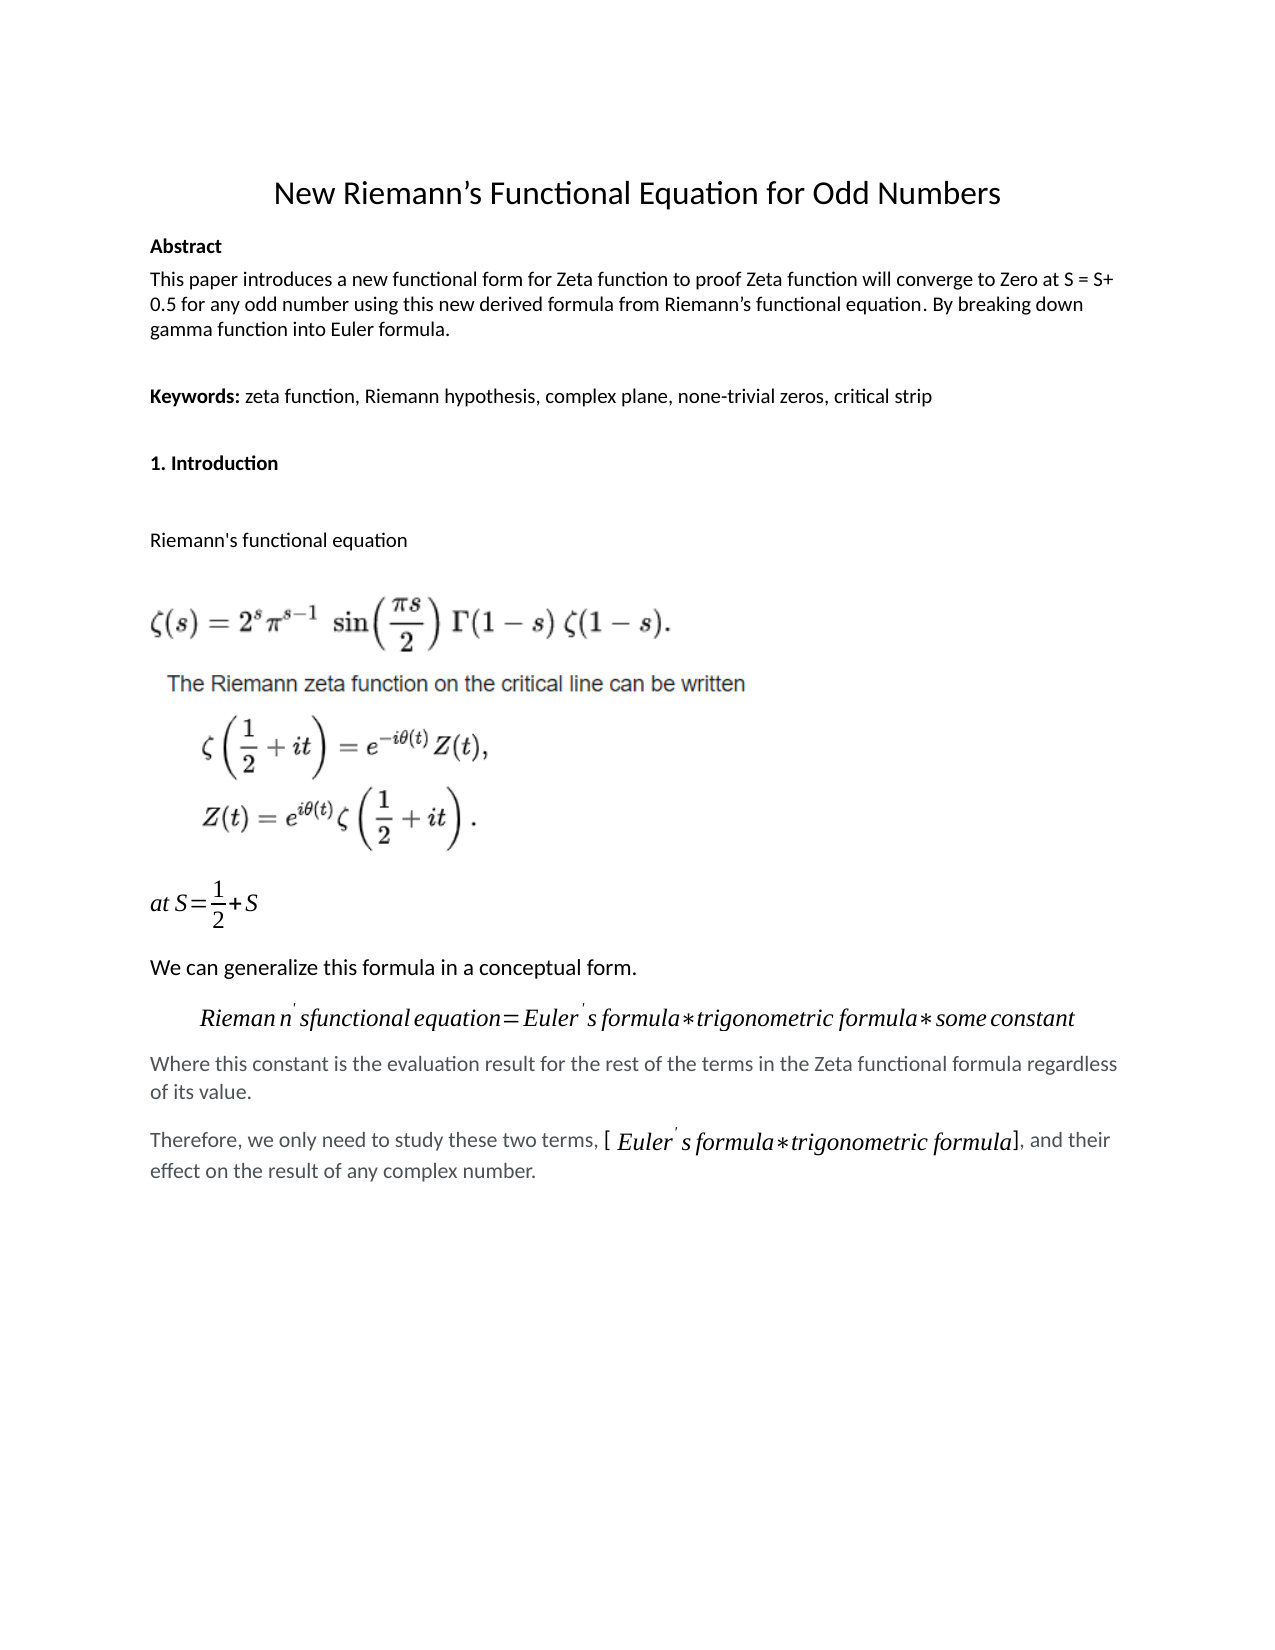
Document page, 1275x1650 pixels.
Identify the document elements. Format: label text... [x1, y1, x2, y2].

text 1. Introduction [150, 450, 1125, 475]
text We can generalize this formula in a conceptual form. [150, 953, 1125, 981]
text Riemann's functional equation [150, 527, 1125, 552]
text Where this constant is the evaluation result for the rest of the terms in the Zeta functional formula regardless of its value. [150, 1050, 1125, 1105]
text This paper introduces a new functional form for Zeta function to proof Zeta function will converge to Zero at S = S+ 0.5 for any odd number using this new derived formula from Riemann’s functional equation. By breaking down gamma function into Euler formula. [150, 267, 1125, 342]
text Therefore, we only need to study these two terms, [ ], and their effect on the result of any complex number. [150, 1124, 1125, 1184]
text Abstract [150, 233, 1125, 258]
text Keywords: zeta function, Riemann hypothesis, complex plane, none-trivial zeros, critical strip [150, 383, 1125, 408]
picture [150, 664, 759, 854]
picture [150, 594, 672, 655]
text New Riemann’s Functional Equation for Odd Numbers [150, 171, 1125, 212]
